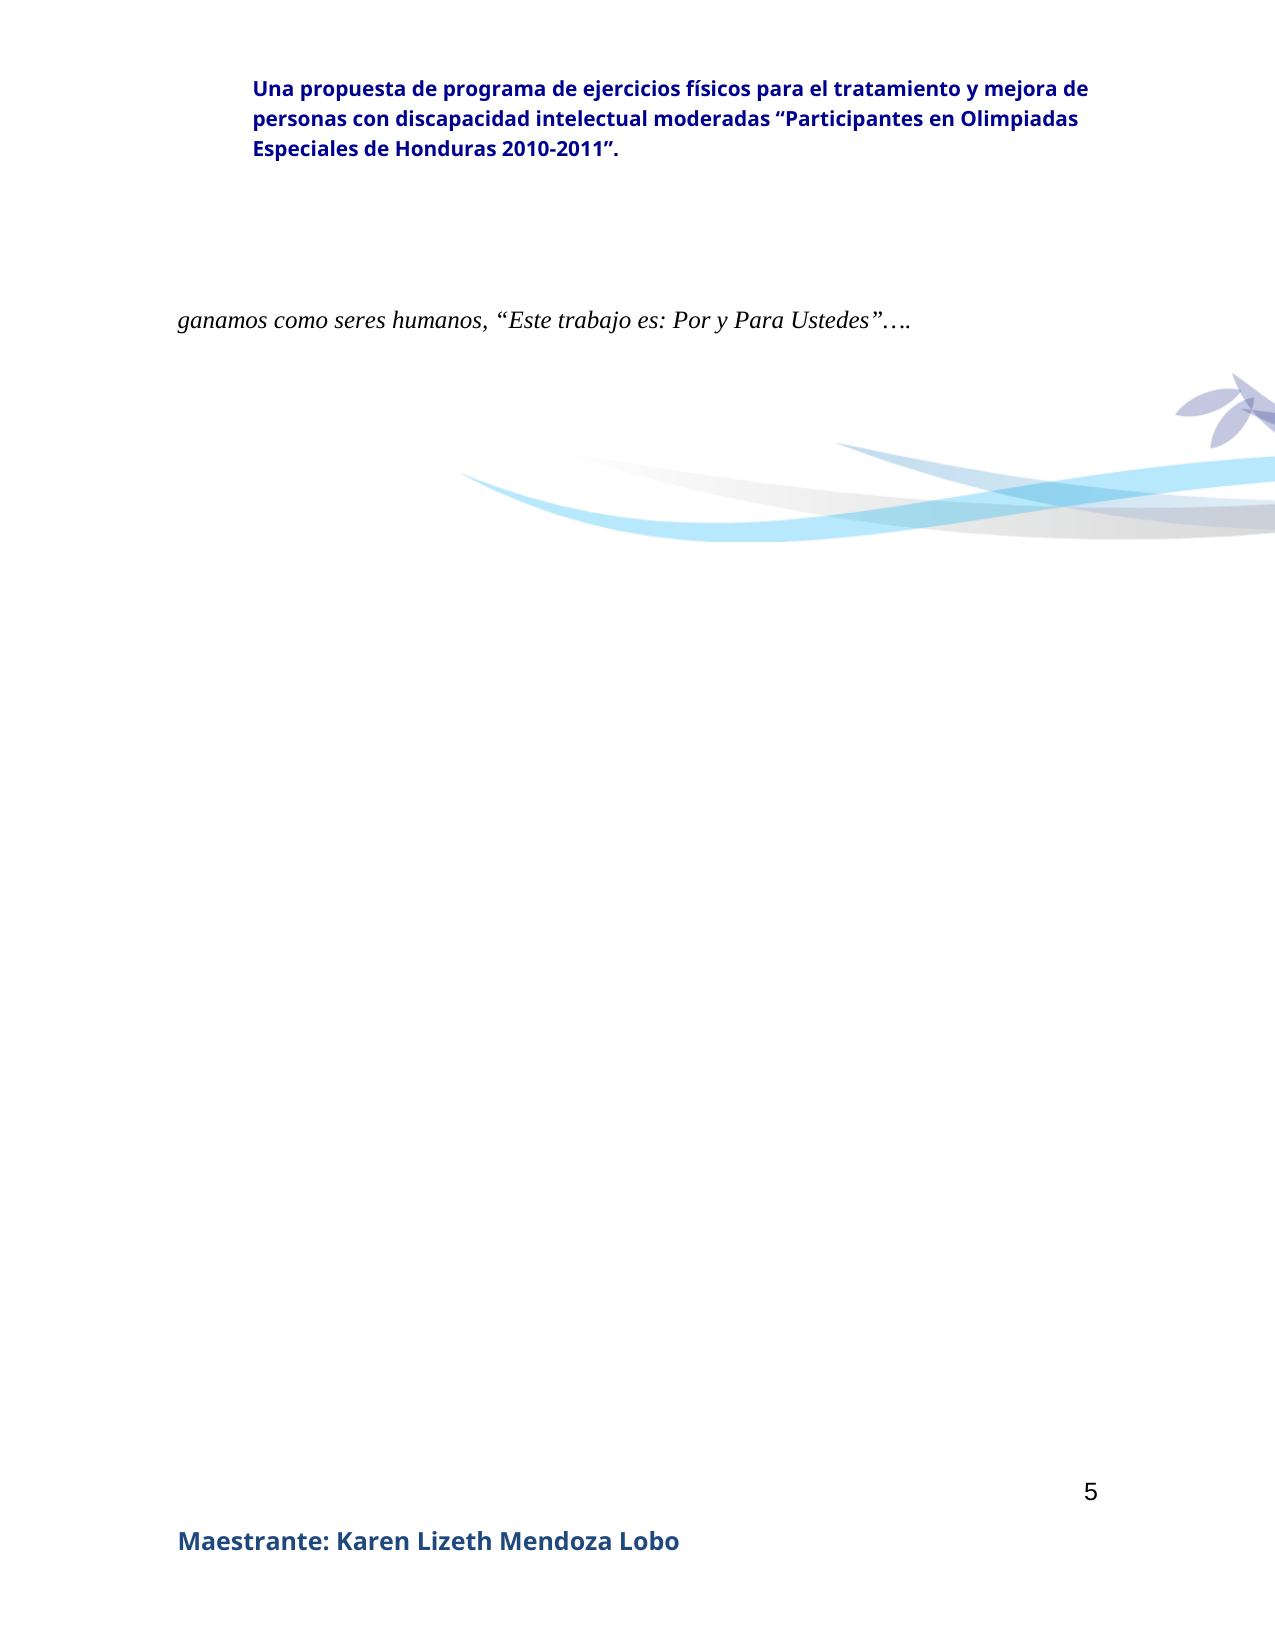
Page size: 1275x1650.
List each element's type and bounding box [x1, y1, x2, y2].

text [177, 305, 1098, 334]
picture [460, 298, 1275, 542]
